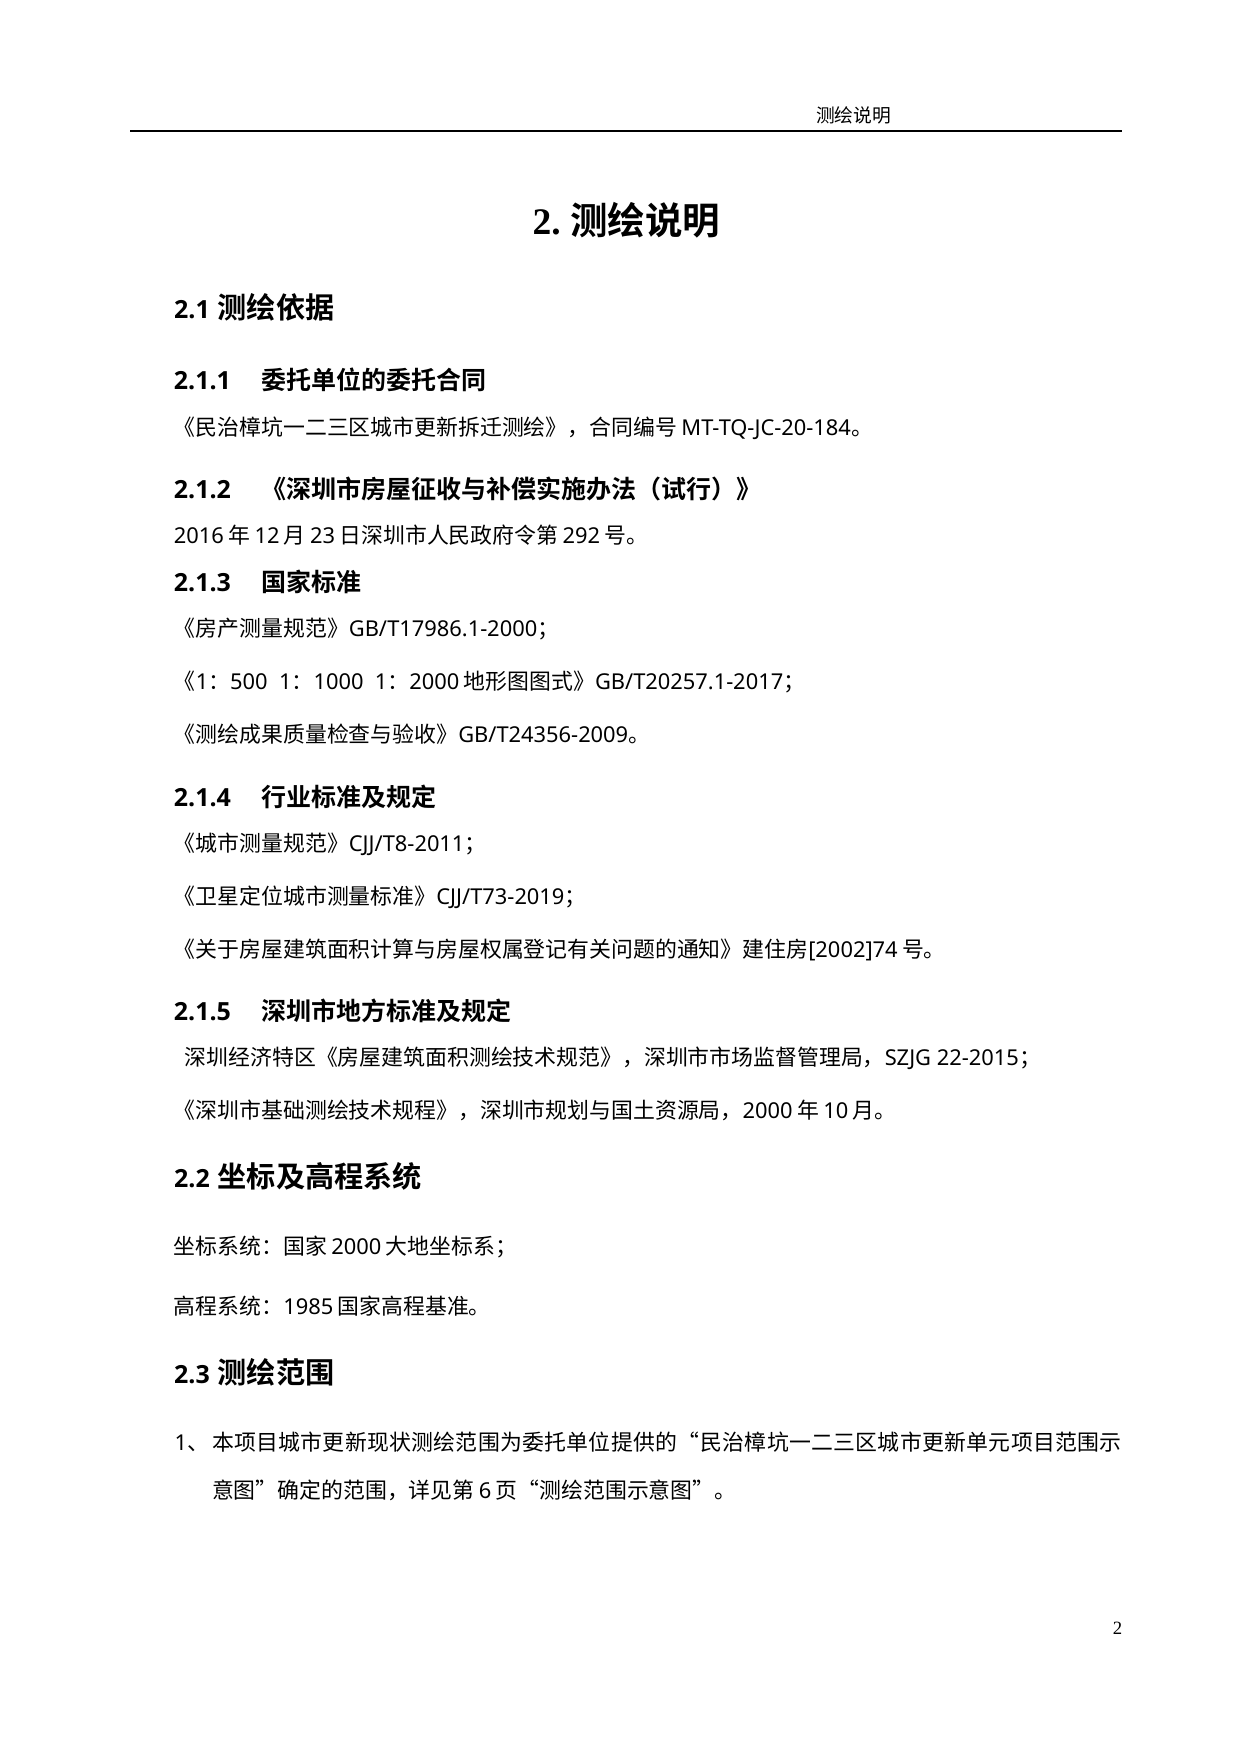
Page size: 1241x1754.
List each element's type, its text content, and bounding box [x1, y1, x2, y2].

text 《房产测量规范》GB/T17986.1-2000； [130, 611, 1122, 643]
text 《1：500 1：1000 1：2000地形图图式》GB/T20257.1-2017； [130, 664, 1122, 696]
text 《民治樟坑一二三区城市更新拆迁测绘》，合同编号MT-TQ-JC-20-184。 [130, 409, 1122, 441]
subtitle 国家标准 [130, 563, 1122, 599]
subtitle 委托单位的委托合同 [130, 361, 1122, 397]
subtitle 深圳市地方标准及规定 [130, 992, 1122, 1028]
text 测绘依据 [130, 285, 1122, 327]
list 本项目城市更新现状测绘范围为委托单位提供的“民治樟坑一二三区城市更新单元项目范围示意图”确定的范围，详见第6页“测绘范围示意图”。 [174, 1425, 1122, 1505]
text 《卫星定位城市测量标准》CJJ/T73-2019； [130, 879, 1122, 911]
text 《关于房屋建筑面积计算与房屋权属登记有关问题的通知》建住房[2002]74号。 [130, 932, 1122, 963]
text 坐标系统：国家2000大地坐标系； [130, 1229, 1122, 1261]
subtitle 测绘说明 [130, 191, 1122, 245]
text 高程系统：1985国家高程基准。 [130, 1289, 1122, 1321]
list 2016年12月23日深圳市人民政府令第292号。 [130, 518, 1122, 550]
text 测绘范围 [130, 1349, 1122, 1392]
text 《城市测量规范》CJJ/T8-2011； [130, 826, 1122, 858]
text 坐标及高程系统 [130, 1153, 1122, 1196]
text 《深圳市基础测绘技术规程》，深圳市规划与国土资源局，2000年10月。 [130, 1093, 1122, 1125]
subtitle 《深圳市房屋征收与补偿实施办法（试行）》 [130, 470, 1122, 506]
text 《测绘成果质量检查与验收》GB/T24356-2009。 [130, 717, 1122, 749]
subtitle 行业标准及规定 [130, 777, 1122, 813]
text 深圳经济特区《房屋建筑面积测绘技术规范》，深圳市市场监督管理局，SZJG 22-2015； [130, 1040, 1122, 1072]
